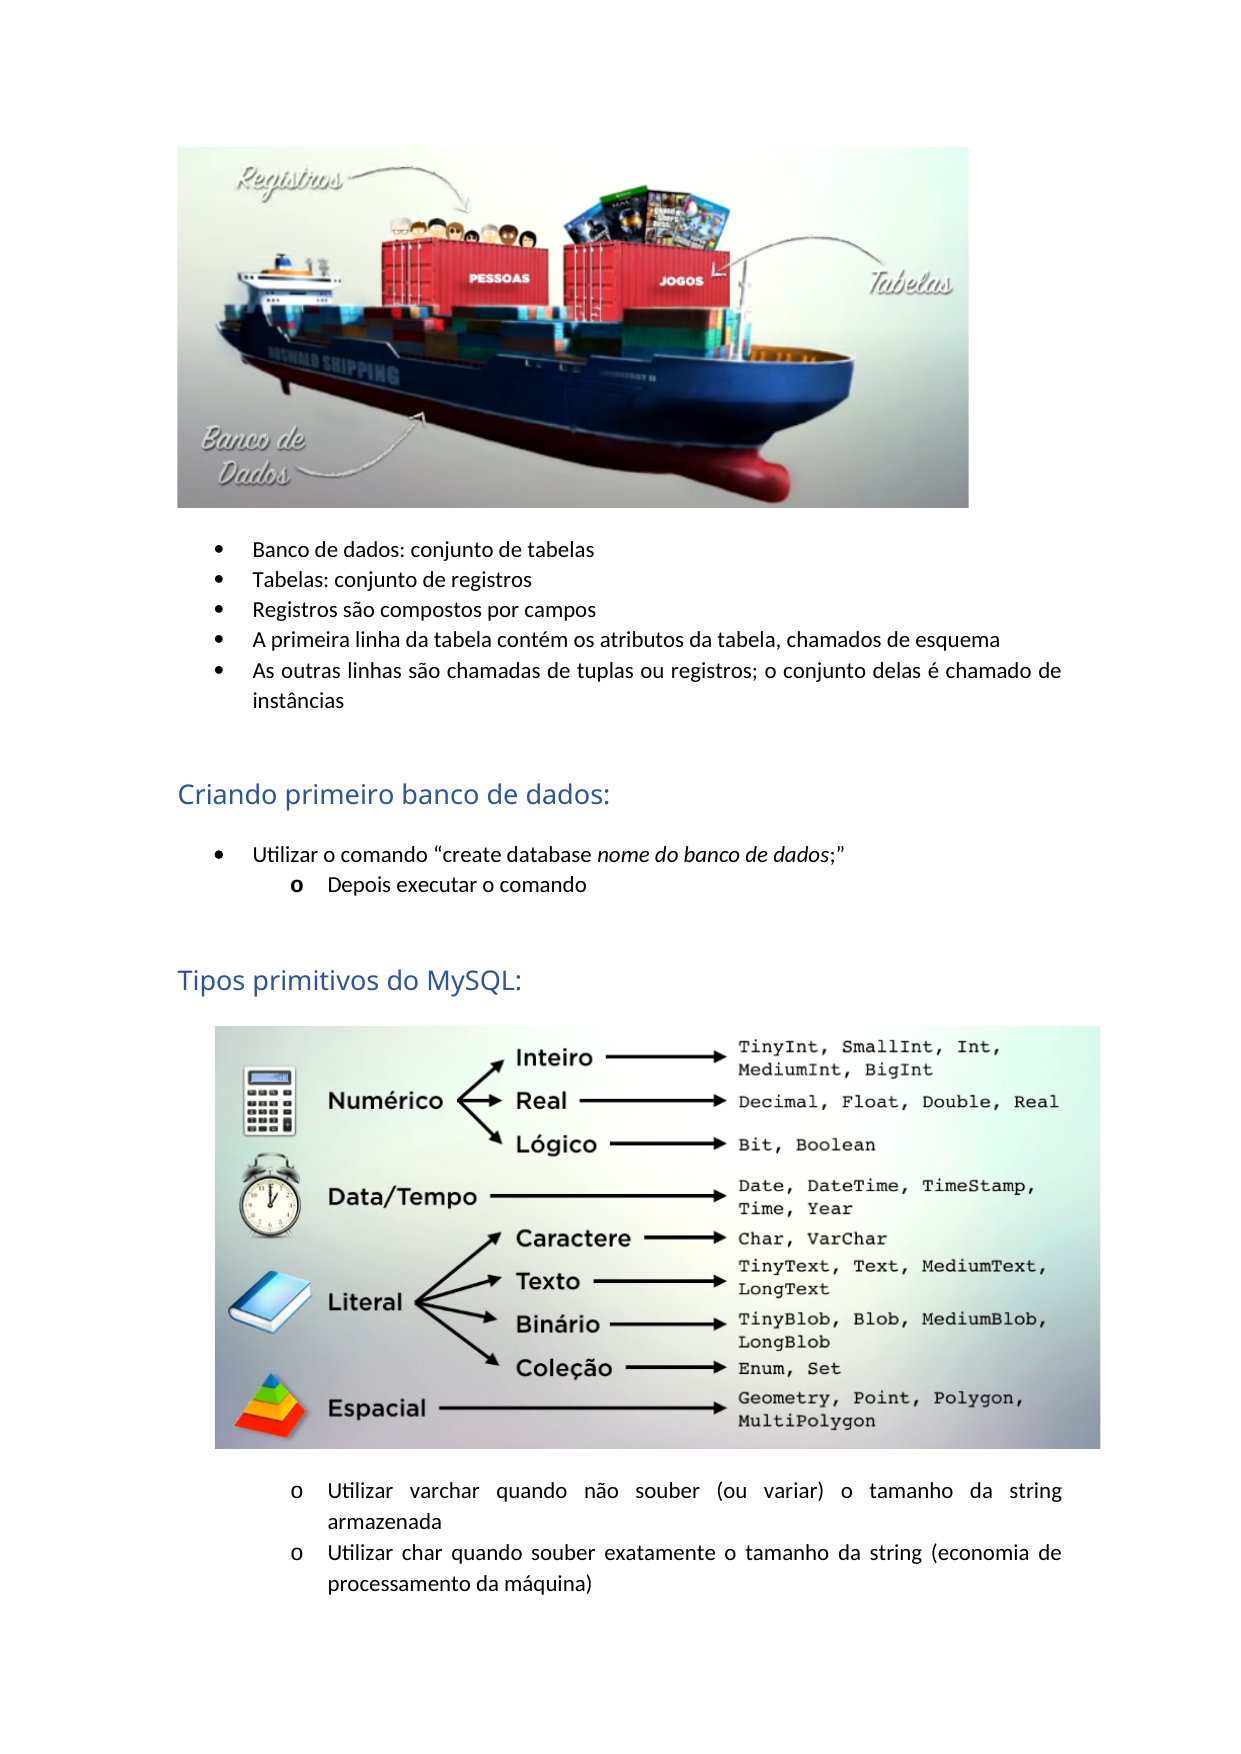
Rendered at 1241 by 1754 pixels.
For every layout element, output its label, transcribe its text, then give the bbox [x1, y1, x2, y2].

picture [214, 1026, 1101, 1449]
list Utilizar o comando “create database nome do banco de dados;” [215, 840, 1063, 868]
picture [177, 147, 969, 508]
list Tabelas: conjunto de registros [215, 565, 1063, 593]
subtitle Criando primeiro banco de dados: [177, 776, 1063, 812]
subtitle Tipos primitivos do MySQL: [177, 961, 1063, 998]
list A primeira linha da tabela contém os atributos da tabela, chamados de esquema [215, 626, 1063, 653]
list Registros são compostos por campos [215, 595, 1063, 623]
list Depois executar o comando [290, 871, 1063, 900]
list Banco de dados: conjunto de tabelas [215, 535, 1063, 563]
list As outras linhas são chamadas de tuplas ou registros; o conjunto delas é chamado de instâncias [215, 656, 1063, 714]
list Utilizar varchar quando não souber (ou variar) o tamanho da string armazenada [290, 1476, 1063, 1535]
list Utilizar char quando souber exatamente o tamanho da string (economia de processamento da máquina) [290, 1538, 1063, 1597]
